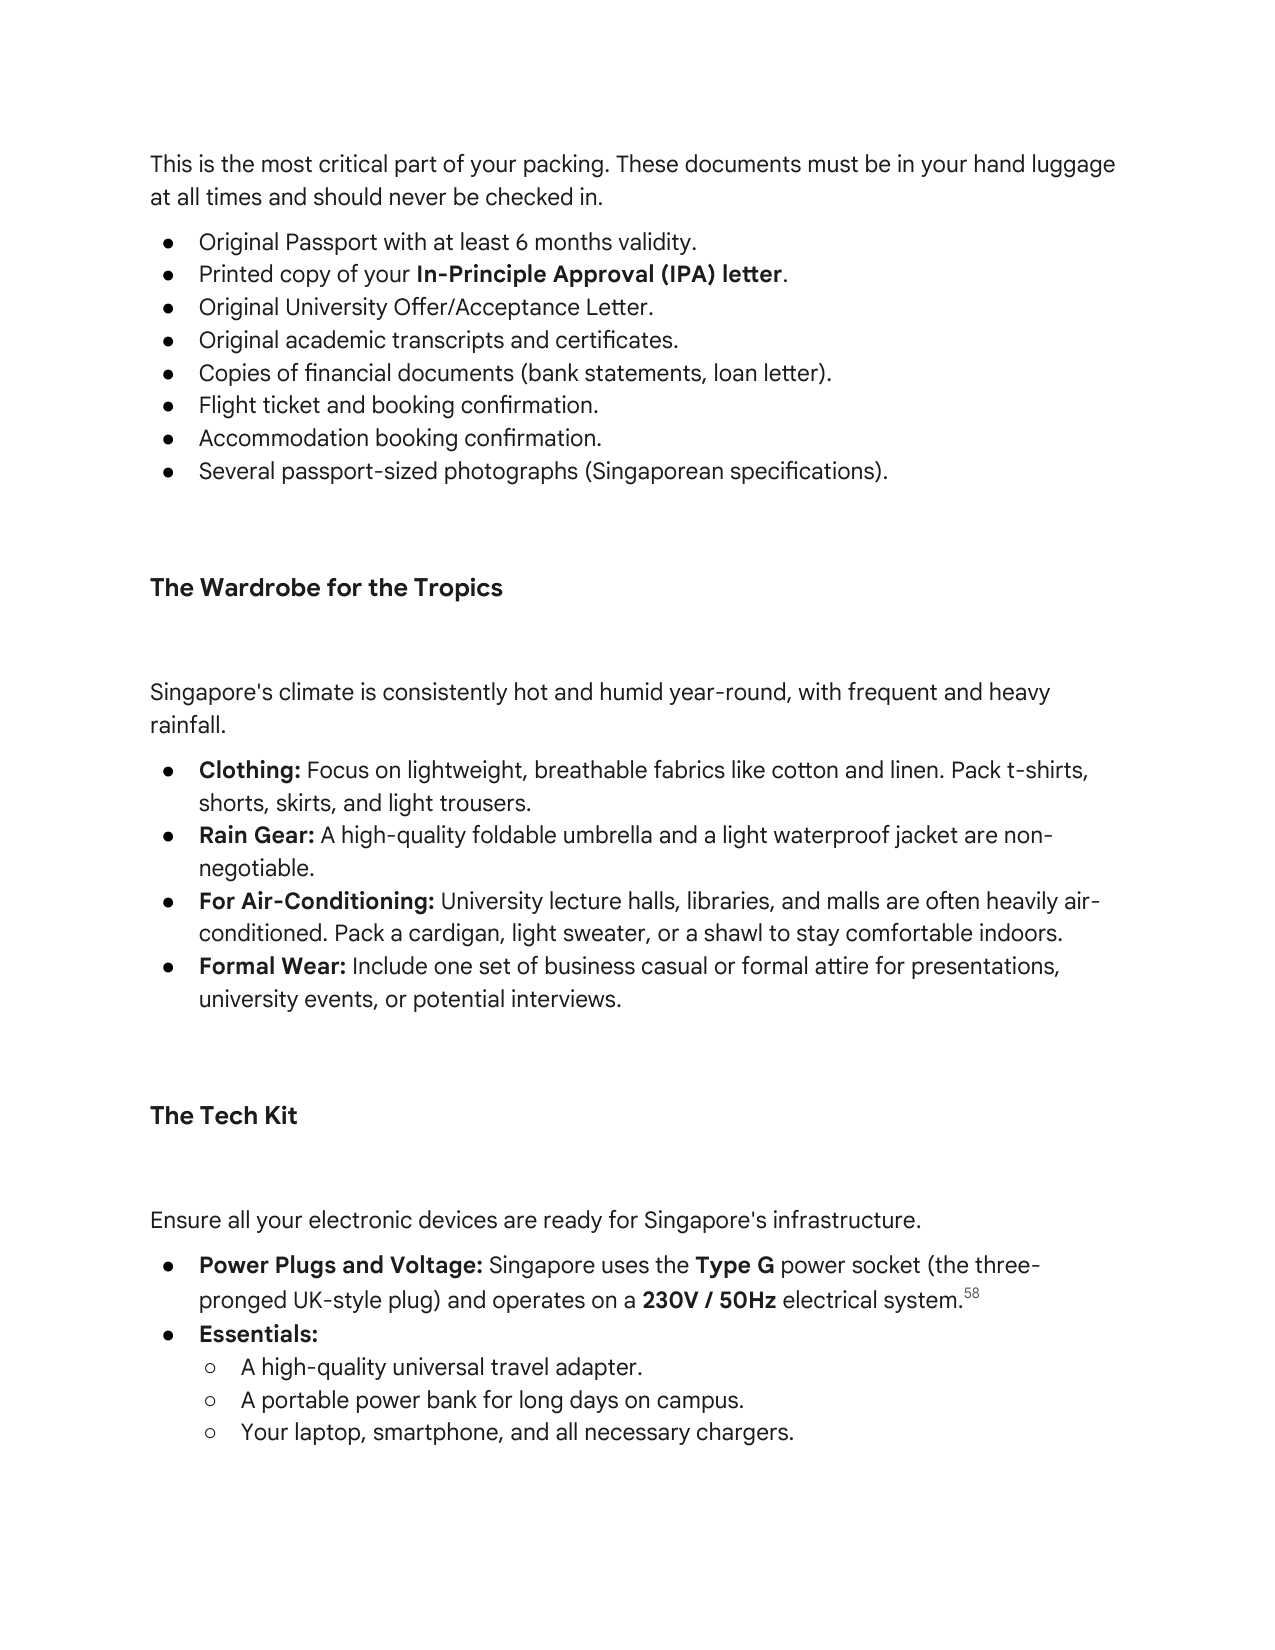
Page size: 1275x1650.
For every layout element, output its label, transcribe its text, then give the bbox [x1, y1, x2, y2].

text Singapore's climate is consistently hot and humid year-round, with frequent and heavy rainfall. [150, 678, 1125, 740]
list For Air-Conditioning: University lecture halls, libraries, and malls are often heavily air-conditioned. Pack a cardigan, light sweater, or a shawl to stay comfortable indoors. [161, 887, 1125, 948]
list A high-quality universal travel adapter. [203, 1353, 1125, 1382]
list Your laptop, smartphone, and all necessary chargers. [203, 1419, 1125, 1447]
list Power Plugs and Voltage: Singapore uses the Type G power socket (the three-pronged UK-style plug) and operates on a 230V / 50Hz electrical system.58 [161, 1252, 1125, 1316]
list Original University Offer/Acceptance Letter. [161, 293, 1125, 322]
text This is the most critical part of your packing. These documents must be in your hand luggage at all times and should never be checked in. [150, 150, 1125, 211]
list Printed copy of your In-Principle Approval (IPA) letter. [161, 261, 1125, 289]
list A portable power bank for long days on campus. [203, 1386, 1125, 1415]
list Accommodation booking confirmation. [161, 424, 1125, 453]
list Essentials: [161, 1321, 1125, 1349]
list Formal Wear: Include one set of business casual or formal attire for presentations, university events, or potential interviews. [161, 952, 1125, 1014]
subtitle The Tech Kit [150, 1101, 1125, 1132]
text Ensure all your electronic devices are ready for Singapore's infrastructure. [150, 1206, 1125, 1235]
list Rain Gear: A high-quality foldable umbrella and a light waterproof jacket are non-negotiable. [161, 822, 1125, 883]
list Copies of financial documents (bank statements, loan letter). [161, 359, 1125, 387]
subtitle The Wardrobe for the Tropics [150, 572, 1125, 604]
list Original Passport with at least 6 months validity. [161, 228, 1125, 257]
list Clothing: Focus on lightweight, breathable fabrics like cotton and linen. Pack t-shirts, shorts, skirts, and light trousers. [161, 756, 1125, 818]
list Several passport-sized photographs (Singaporean specifications). [161, 457, 1125, 486]
list Original academic transcripts and certificates. [161, 326, 1125, 355]
list Flight ticket and booking confirmation. [161, 391, 1125, 420]
